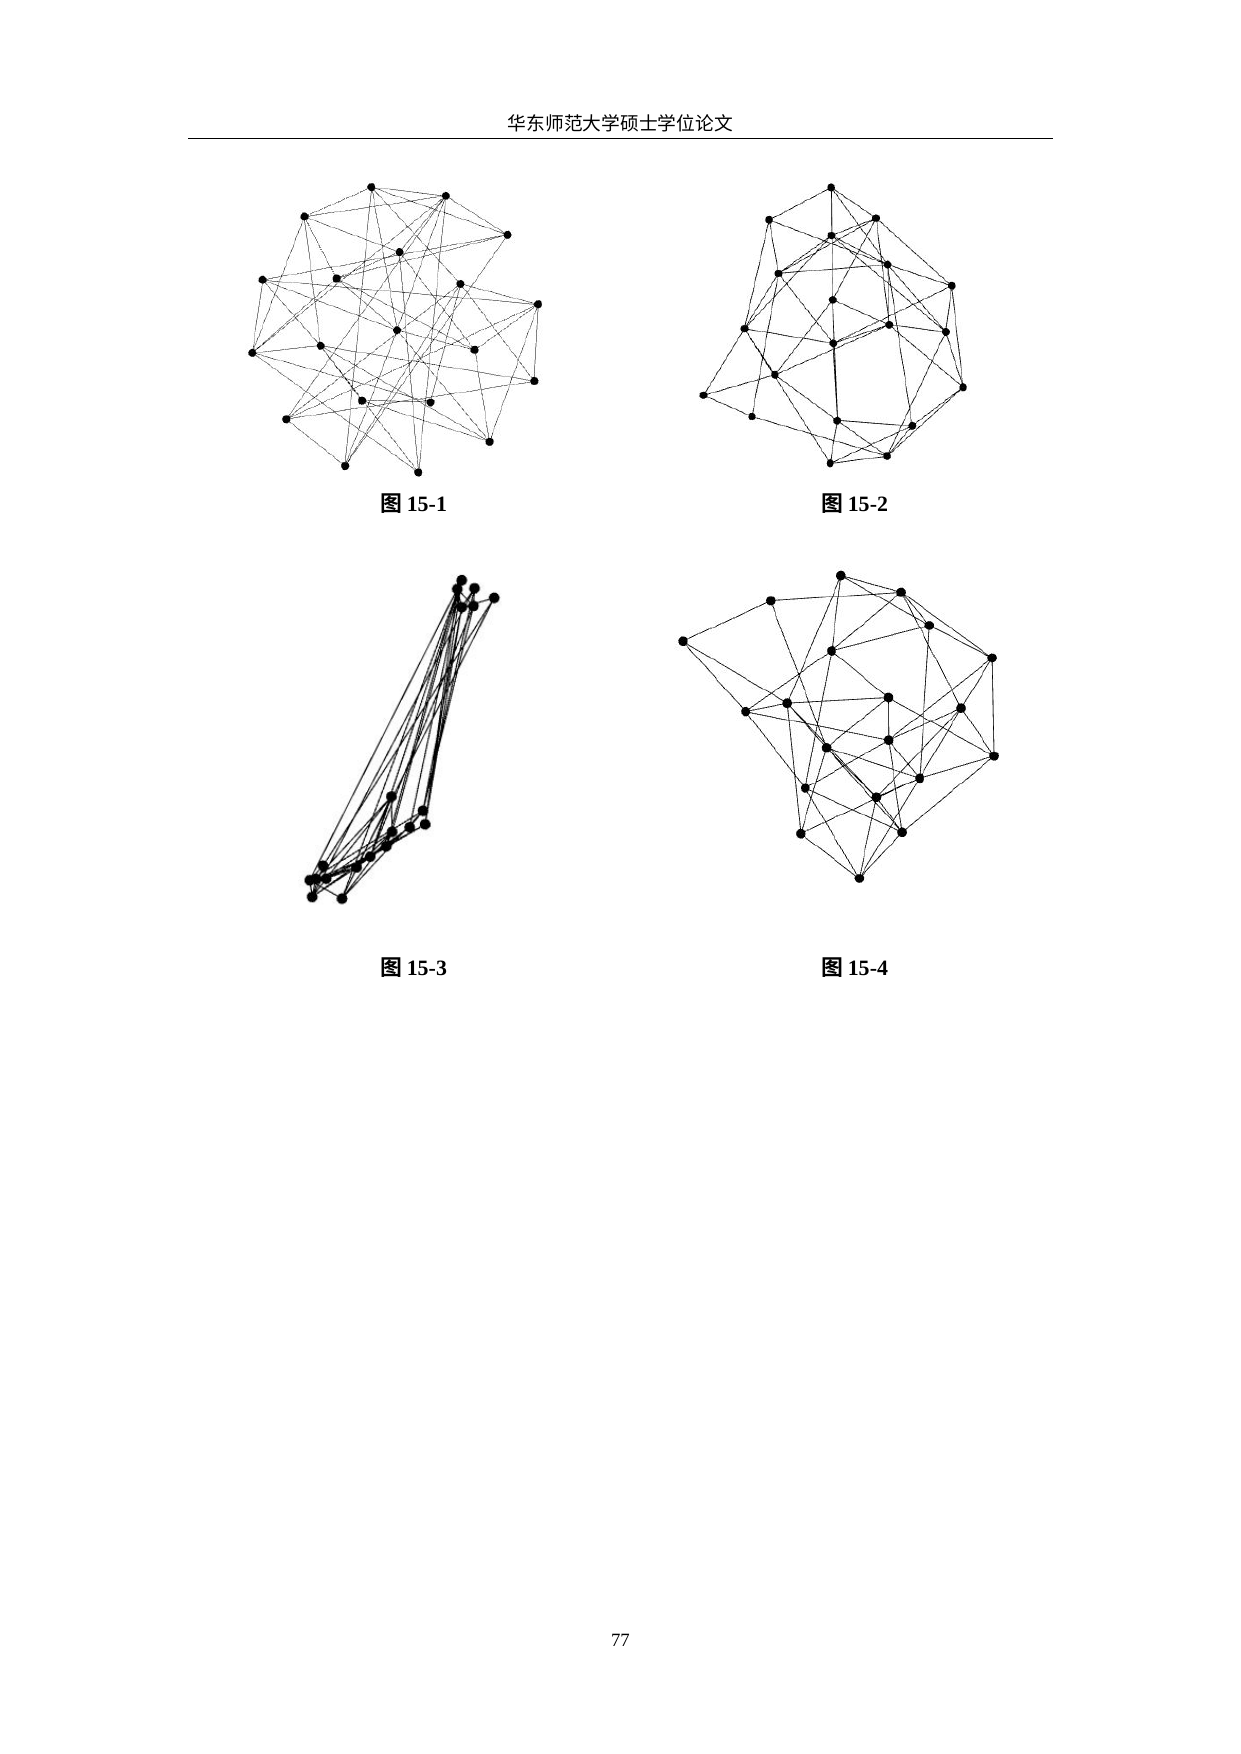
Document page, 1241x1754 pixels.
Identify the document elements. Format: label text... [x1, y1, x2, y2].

picture [658, 535, 1041, 908]
table_cell [634, 150, 1075, 486]
table_cell 图15-1 [194, 486, 633, 518]
picture [671, 166, 1017, 486]
picture [239, 541, 565, 950]
picture [223, 166, 565, 486]
table_cell [194, 519, 633, 949]
table_cell 图15-3 [194, 949, 633, 982]
table_cell [194, 150, 633, 486]
table_cell 图15-2 [634, 486, 1075, 518]
table_cell [634, 519, 1075, 949]
table_cell 图15-4 [634, 949, 1075, 982]
